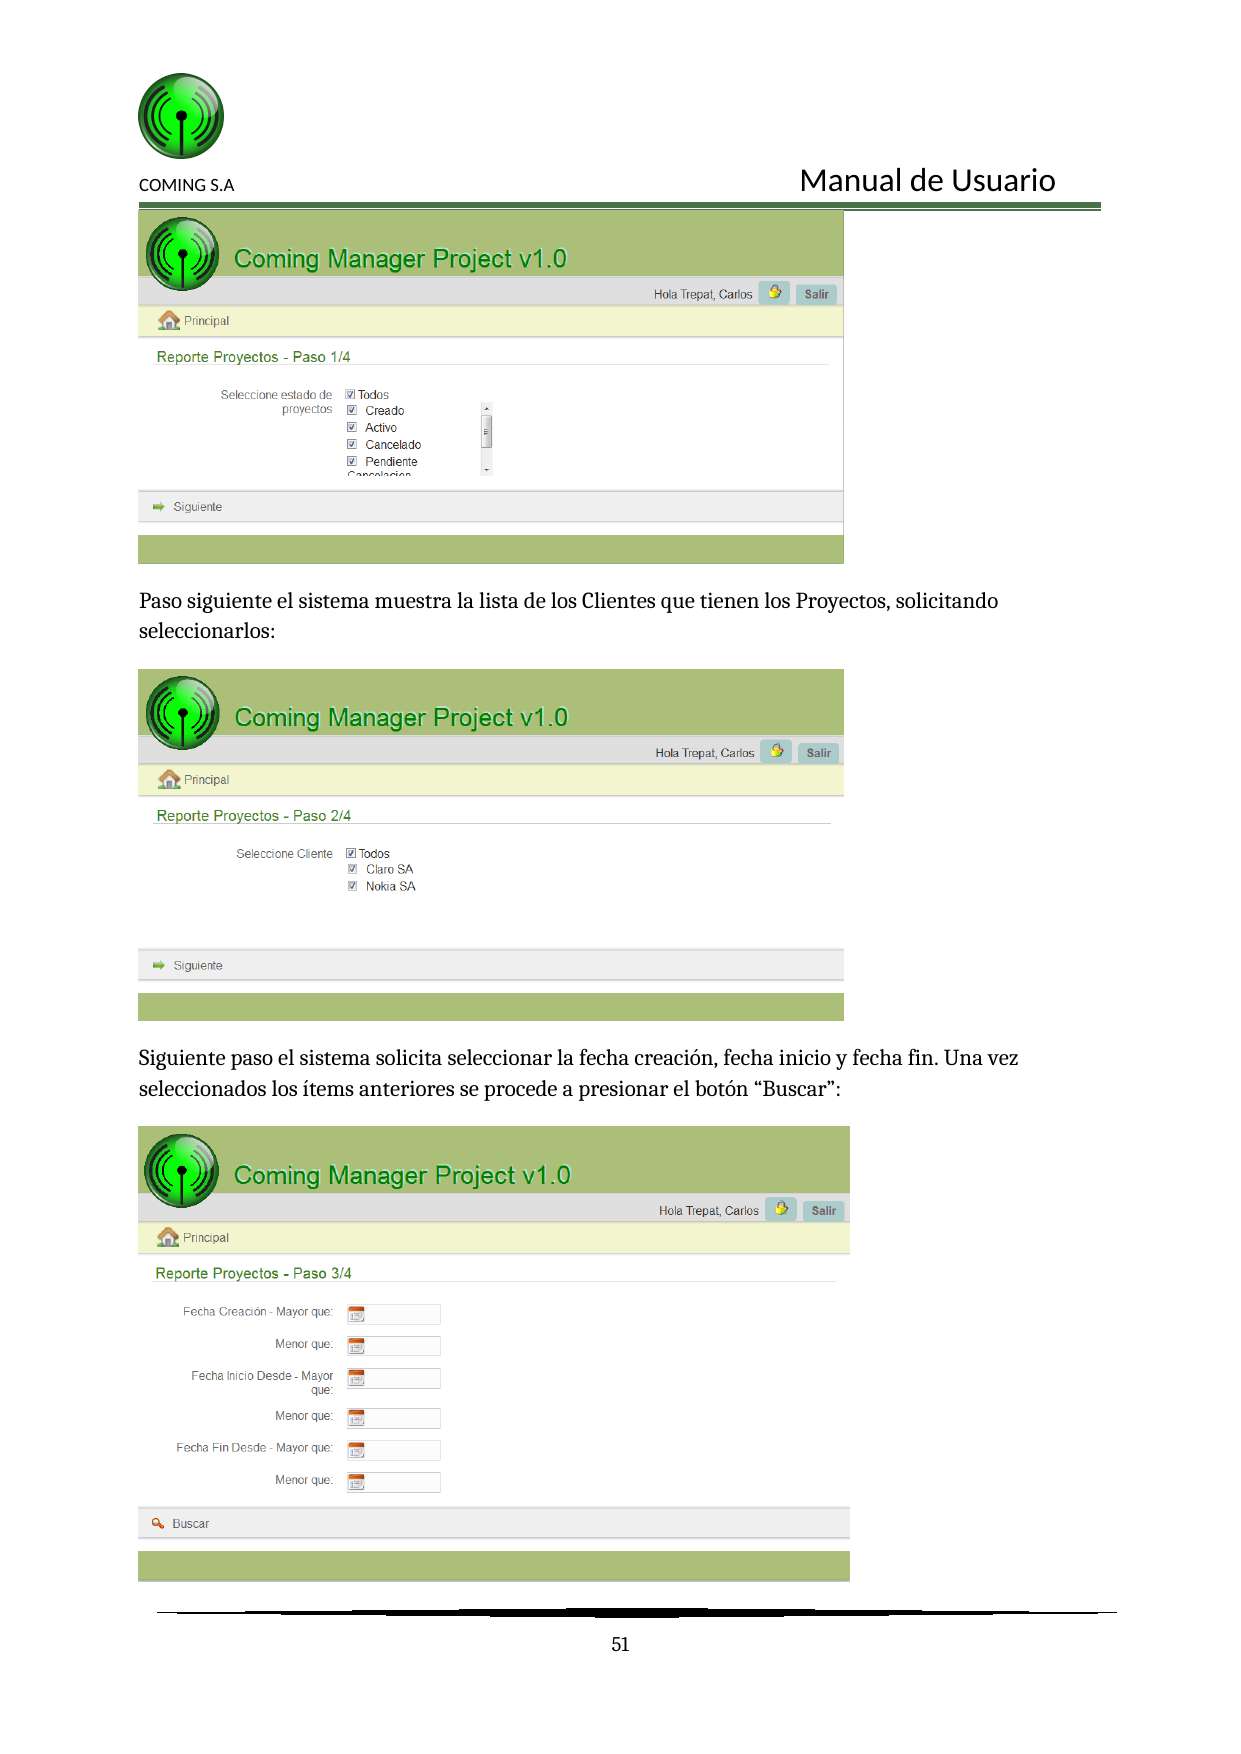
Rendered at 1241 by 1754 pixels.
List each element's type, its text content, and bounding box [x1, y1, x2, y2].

picture [138, 1126, 850, 1582]
picture [138, 210, 844, 564]
picture [138, 669, 844, 1021]
picture [138, 73, 224, 159]
text Siguiente paso el sistema solicita seleccionar la fecha creación, fecha inicio y fecha fin. Una vez seleccionados los ítems anteriores se procede a presionar el botón “Buscar”: [139, 1045, 1101, 1102]
text Paso siguiente el sistema muestra la lista de los Clientes que tienen los Proyectos, solicitando seleccionarlos: [139, 588, 1101, 645]
